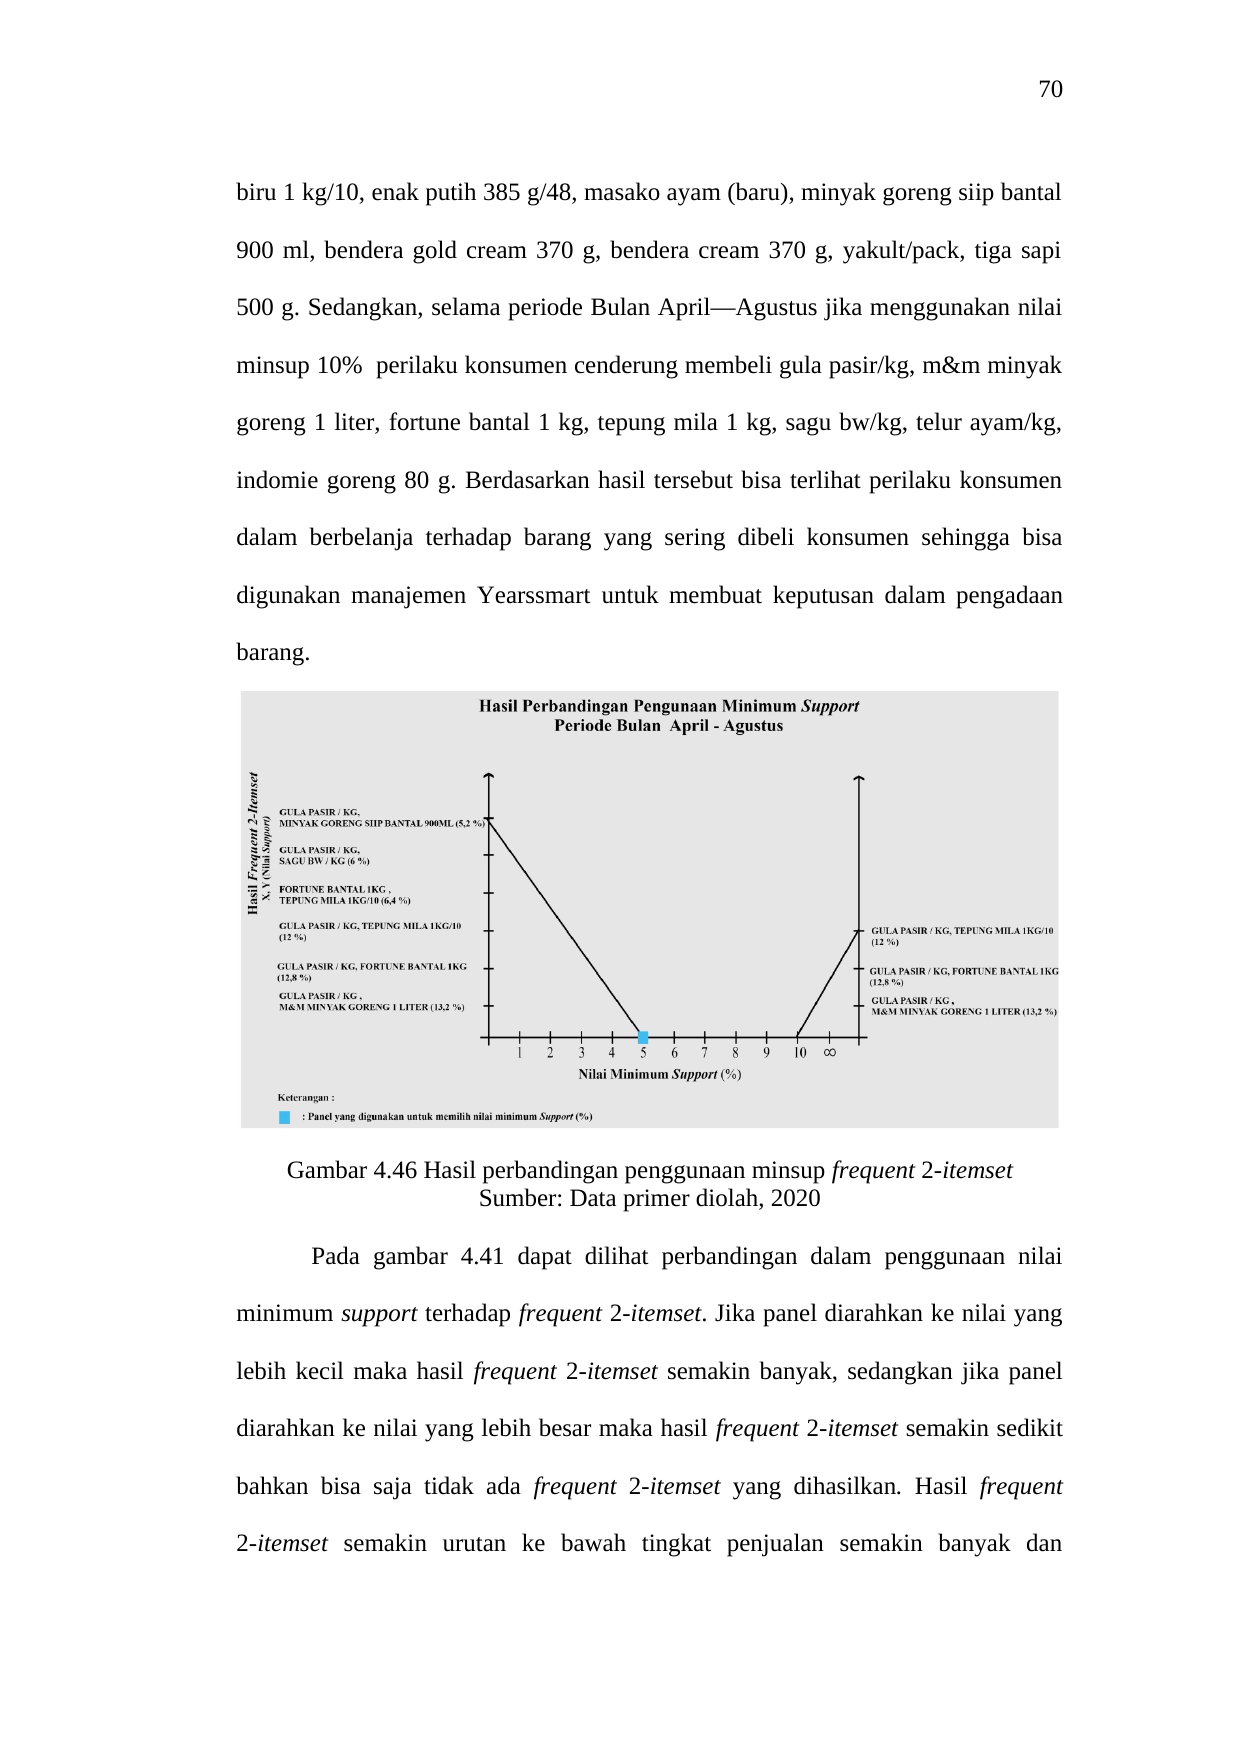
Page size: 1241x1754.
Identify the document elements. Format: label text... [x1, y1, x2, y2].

text Sumber: Data primer diolah, 2020 [236, 1183, 1063, 1212]
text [236, 177, 1063, 666]
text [236, 1241, 1063, 1557]
picture [235, 691, 1061, 1131]
